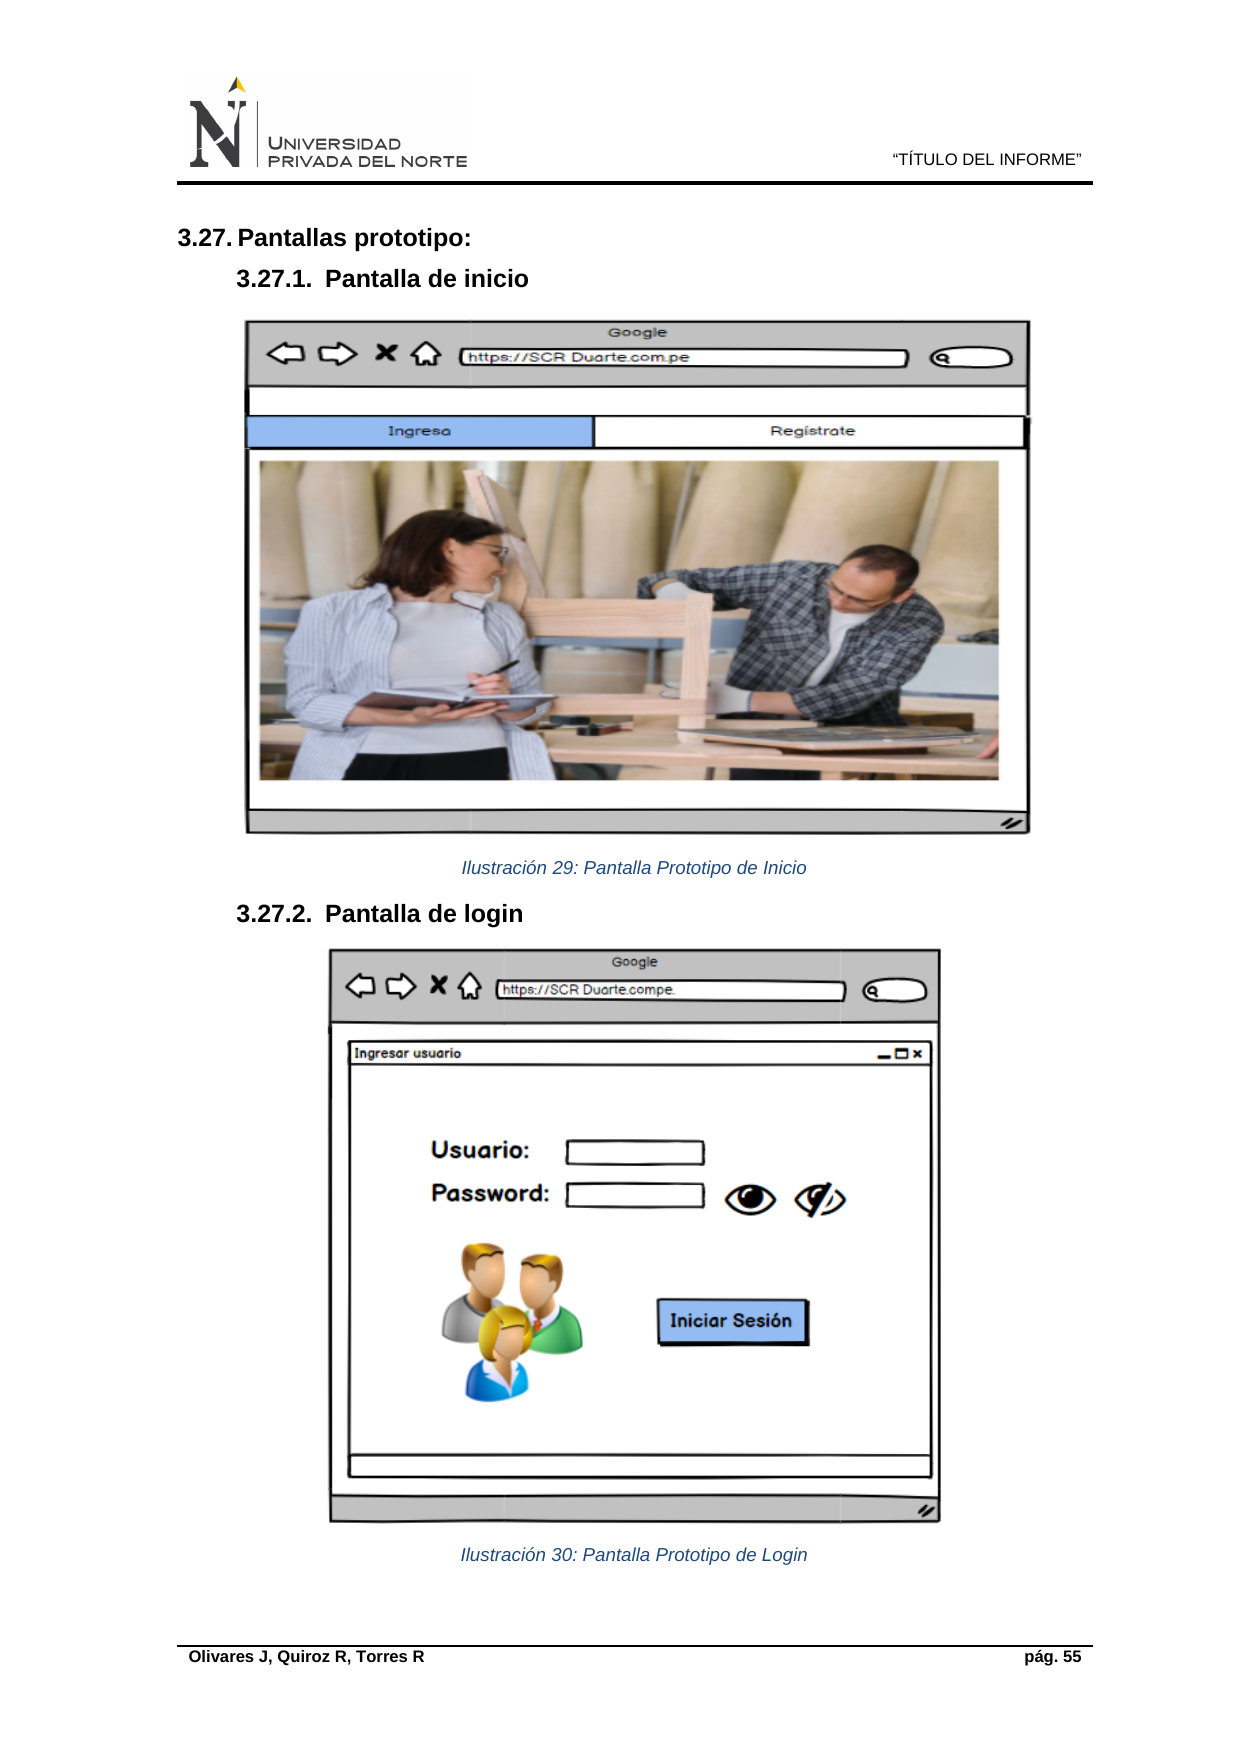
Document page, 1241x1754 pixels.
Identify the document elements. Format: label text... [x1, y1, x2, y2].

subtitle Pantalla de inicio [236, 264, 1092, 293]
picture [188, 73, 469, 169]
picture [229, 305, 1041, 845]
subtitle Pantallas prototipo: [177, 223, 1092, 252]
picture [320, 940, 949, 1533]
subtitle Pantalla de login [236, 899, 1092, 928]
